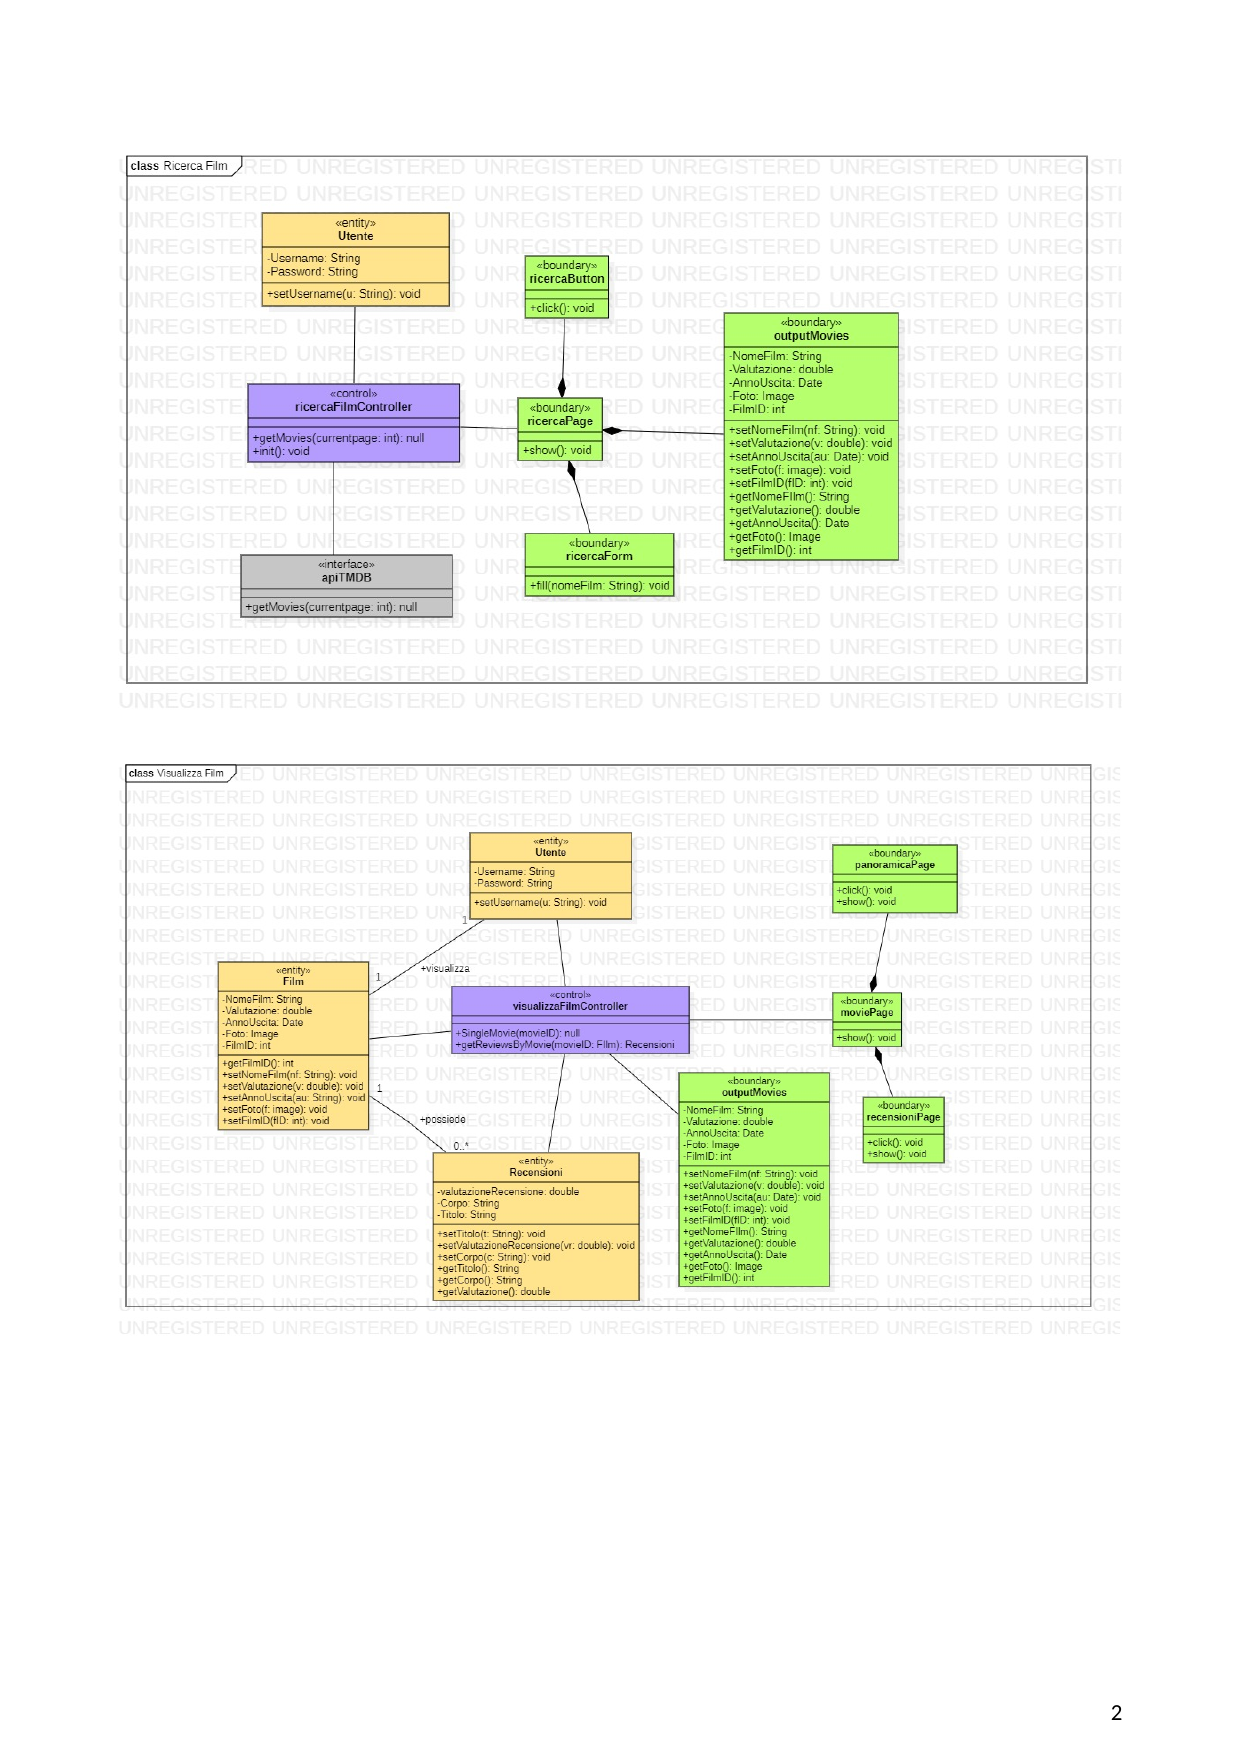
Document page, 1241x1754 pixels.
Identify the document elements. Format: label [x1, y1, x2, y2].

picture [118, 147, 1122, 718]
picture [118, 758, 1121, 1337]
